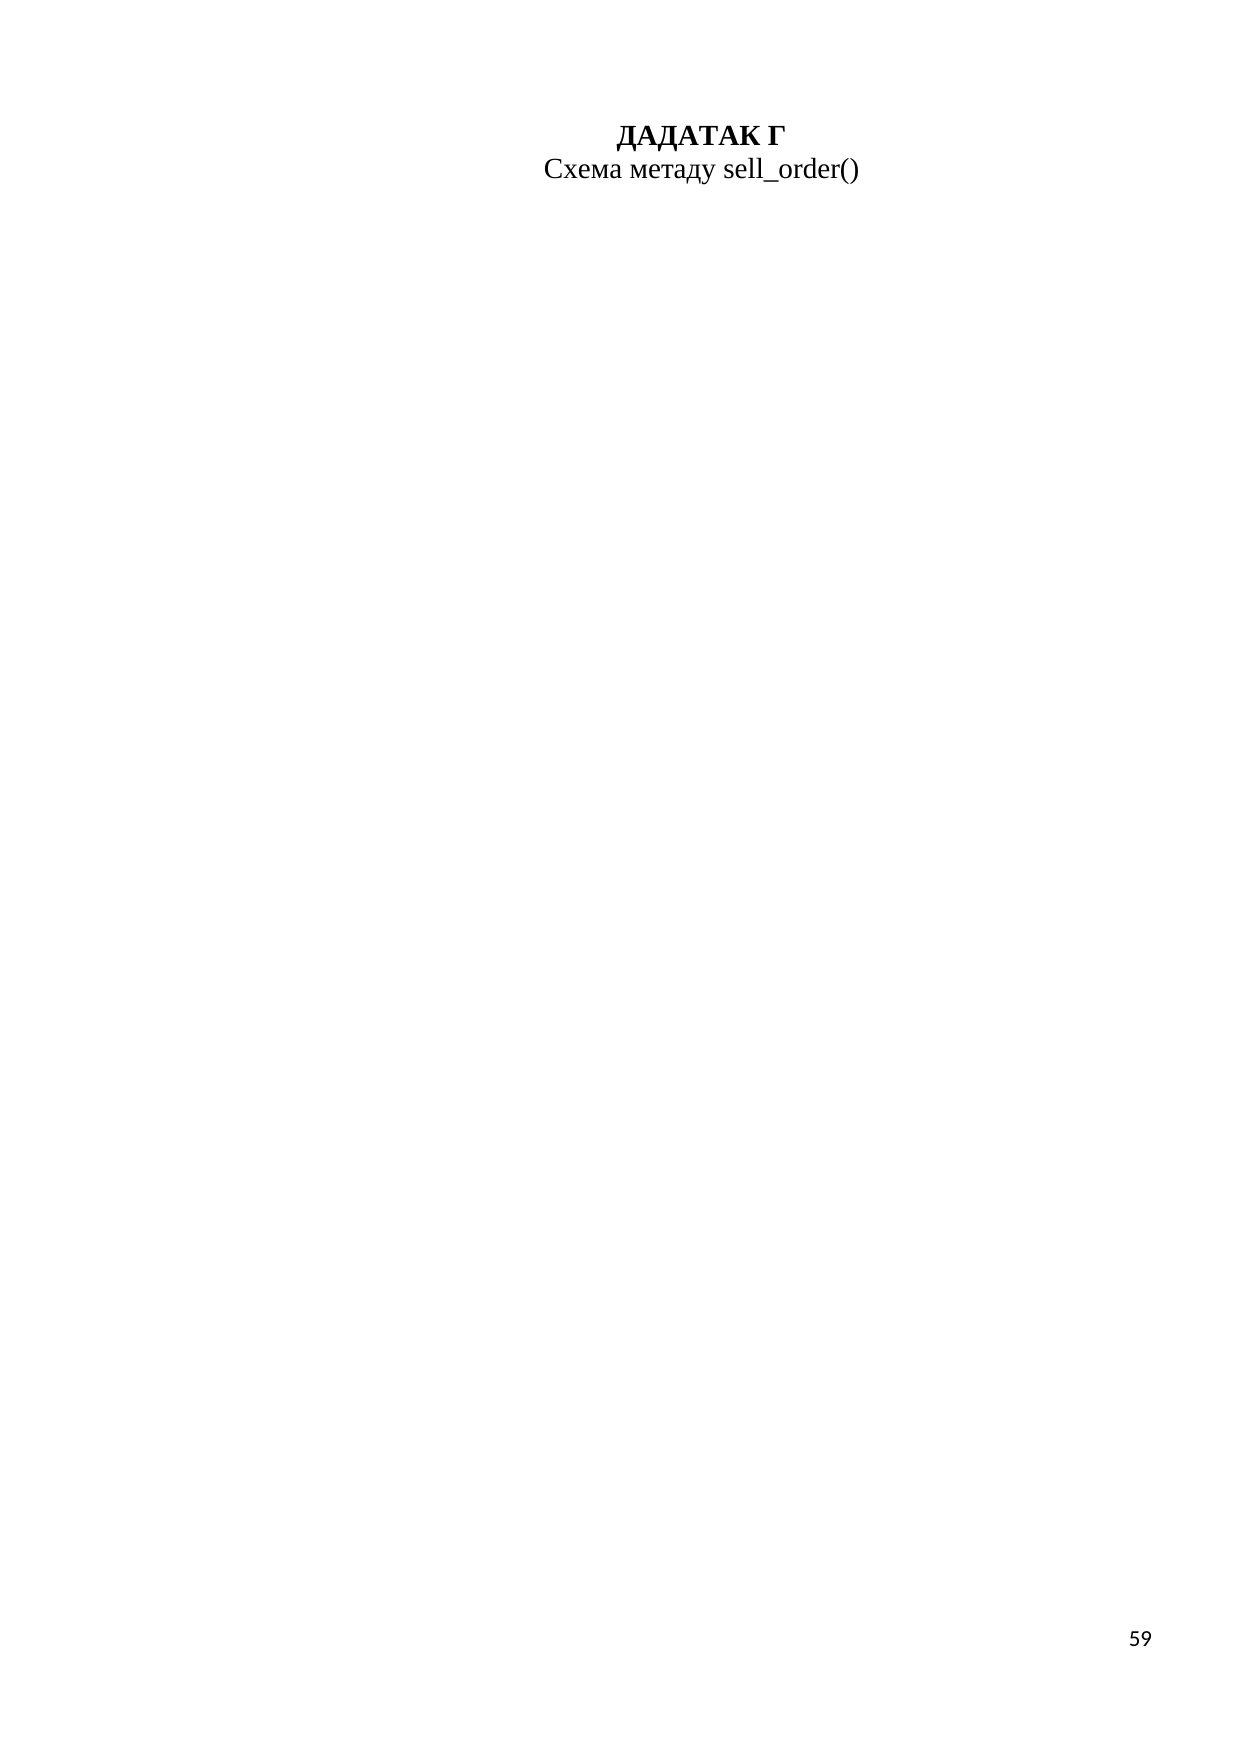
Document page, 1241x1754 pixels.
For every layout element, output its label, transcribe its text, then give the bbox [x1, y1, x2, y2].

text ДАДАТАК Г [177, 118, 1152, 152]
text Схема метаду sell_order() [177, 152, 1152, 185]
